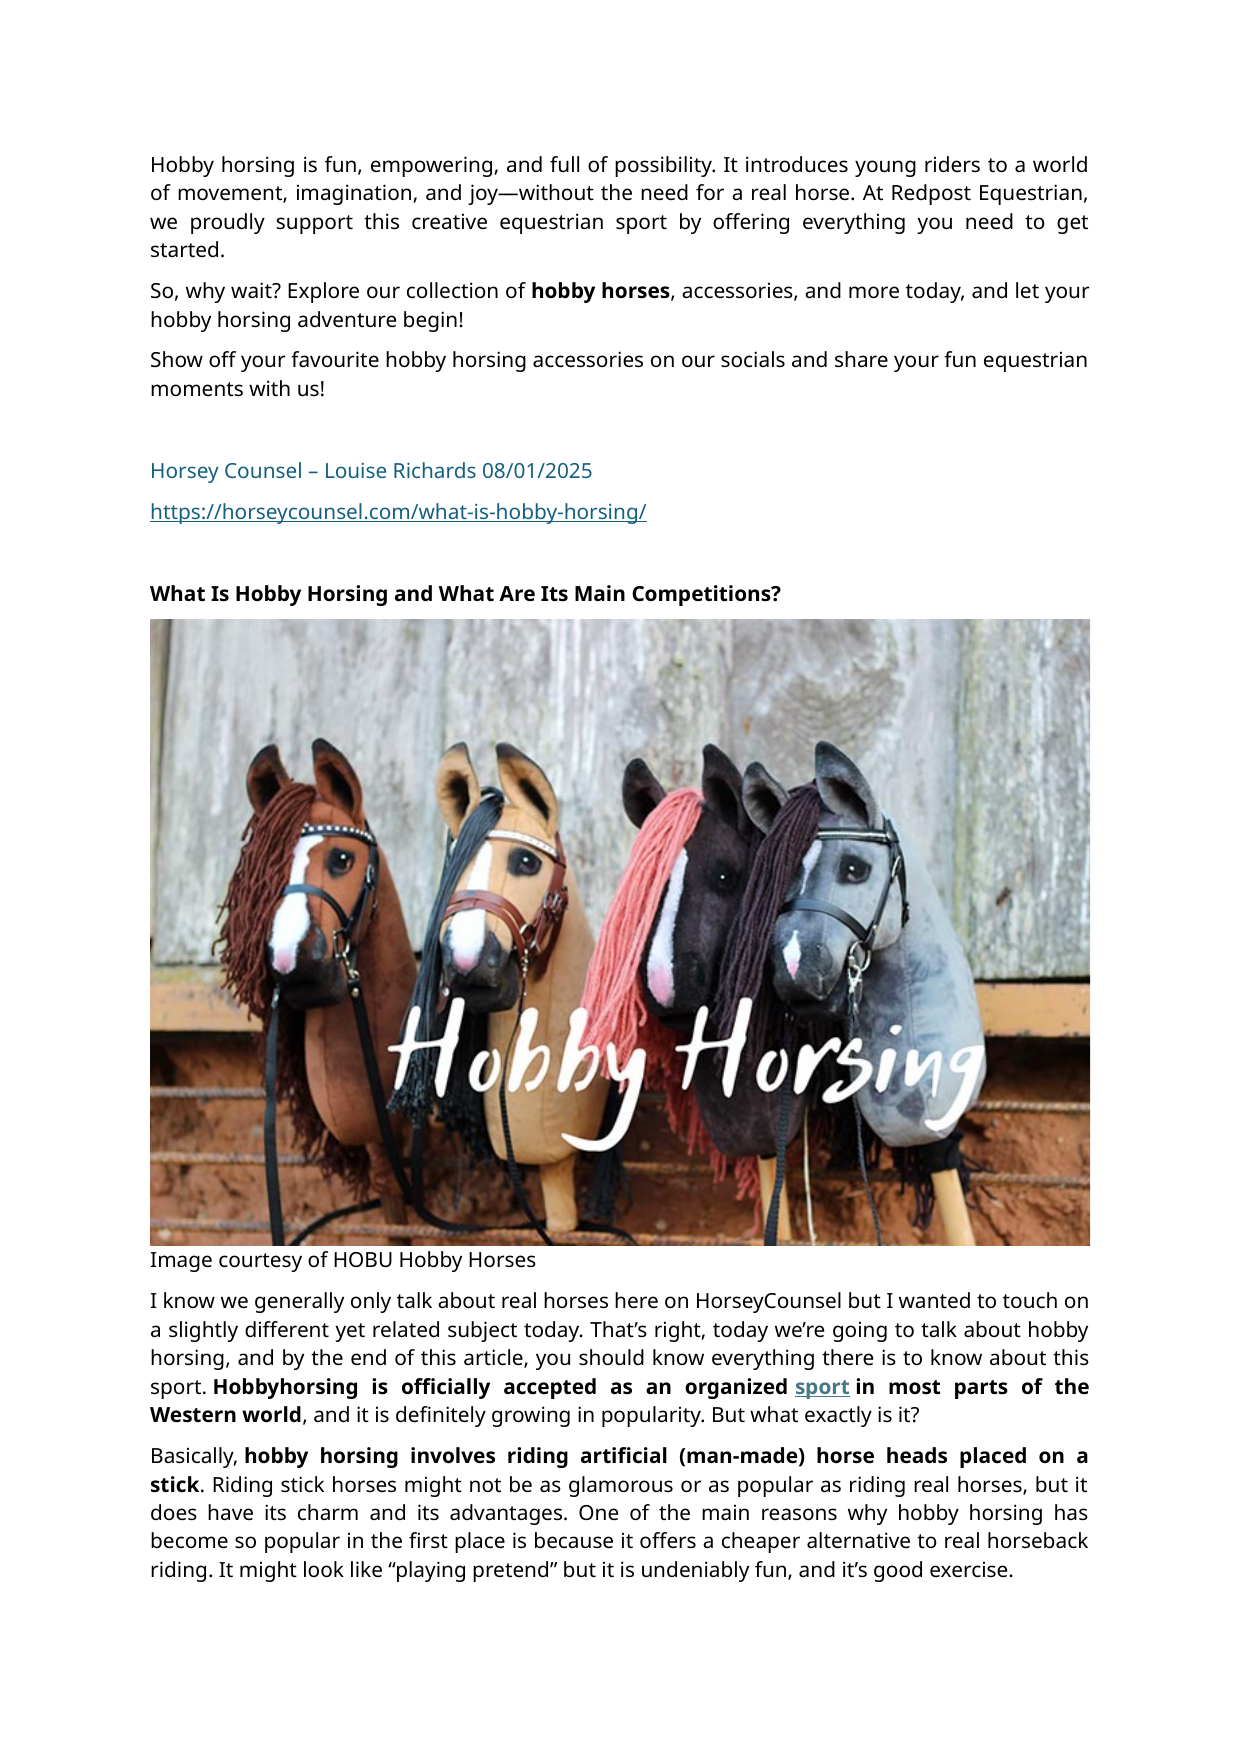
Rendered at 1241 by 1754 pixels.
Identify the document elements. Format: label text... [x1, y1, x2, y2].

text https://horseycounsel.com/what-is-hobby-horsing/ [150, 497, 1090, 525]
text So, why wait? Explore our collection of hobby horses, accessories, and more today, and let your hobby horsing adventure begin! [150, 276, 1090, 333]
text Image courtesy of HOBU Hobby Horses [150, 1246, 1090, 1274]
text Horsey Counsel – Louise Richards 08/01/2025 [150, 456, 1090, 484]
text Show off your favourite hobby horsing accessories on our socials and share your fun equestrian moments with us! [150, 346, 1090, 402]
text Hobby horsing is fun, empowering, and full of possibility. It introduces young riders to a world of movement, imagination, and joy—without the need for a real horse. At Redpost Equestrian, we proudly support this creative equestrian sport by offering everything you need to get started. [150, 150, 1090, 264]
text Basically, hobby horsing involves riding artificial (man-made) horse heads placed on a stick. Riding stick horses might not be as glamorous or as popular as riding real horses, but it does have its charm and its advantages. One of the main reasons why hobby horsing has become so popular in the first place is because it offers a cheaper alternative to real horseback riding. It might look like “playing pretend” but it is undeniably fun, and it’s good exercise. [150, 1441, 1090, 1583]
picture [150, 619, 1091, 1246]
text I know we generally only talk about real horses here on HorseyCounsel but I wanted to touch on a slightly different yet related subject today. That’s right, today we’re going to talk about hobby horsing, and by the end of this article, you should know everything there is to know about this sport. Hobbyhorsing is officially accepted as an organized sport in most parts of the Western world, and it is definitely growing in popularity. But what exactly is it? [150, 1287, 1090, 1429]
text What Is Hobby Horsing and What Are Its Main Competitions? [150, 579, 1090, 607]
